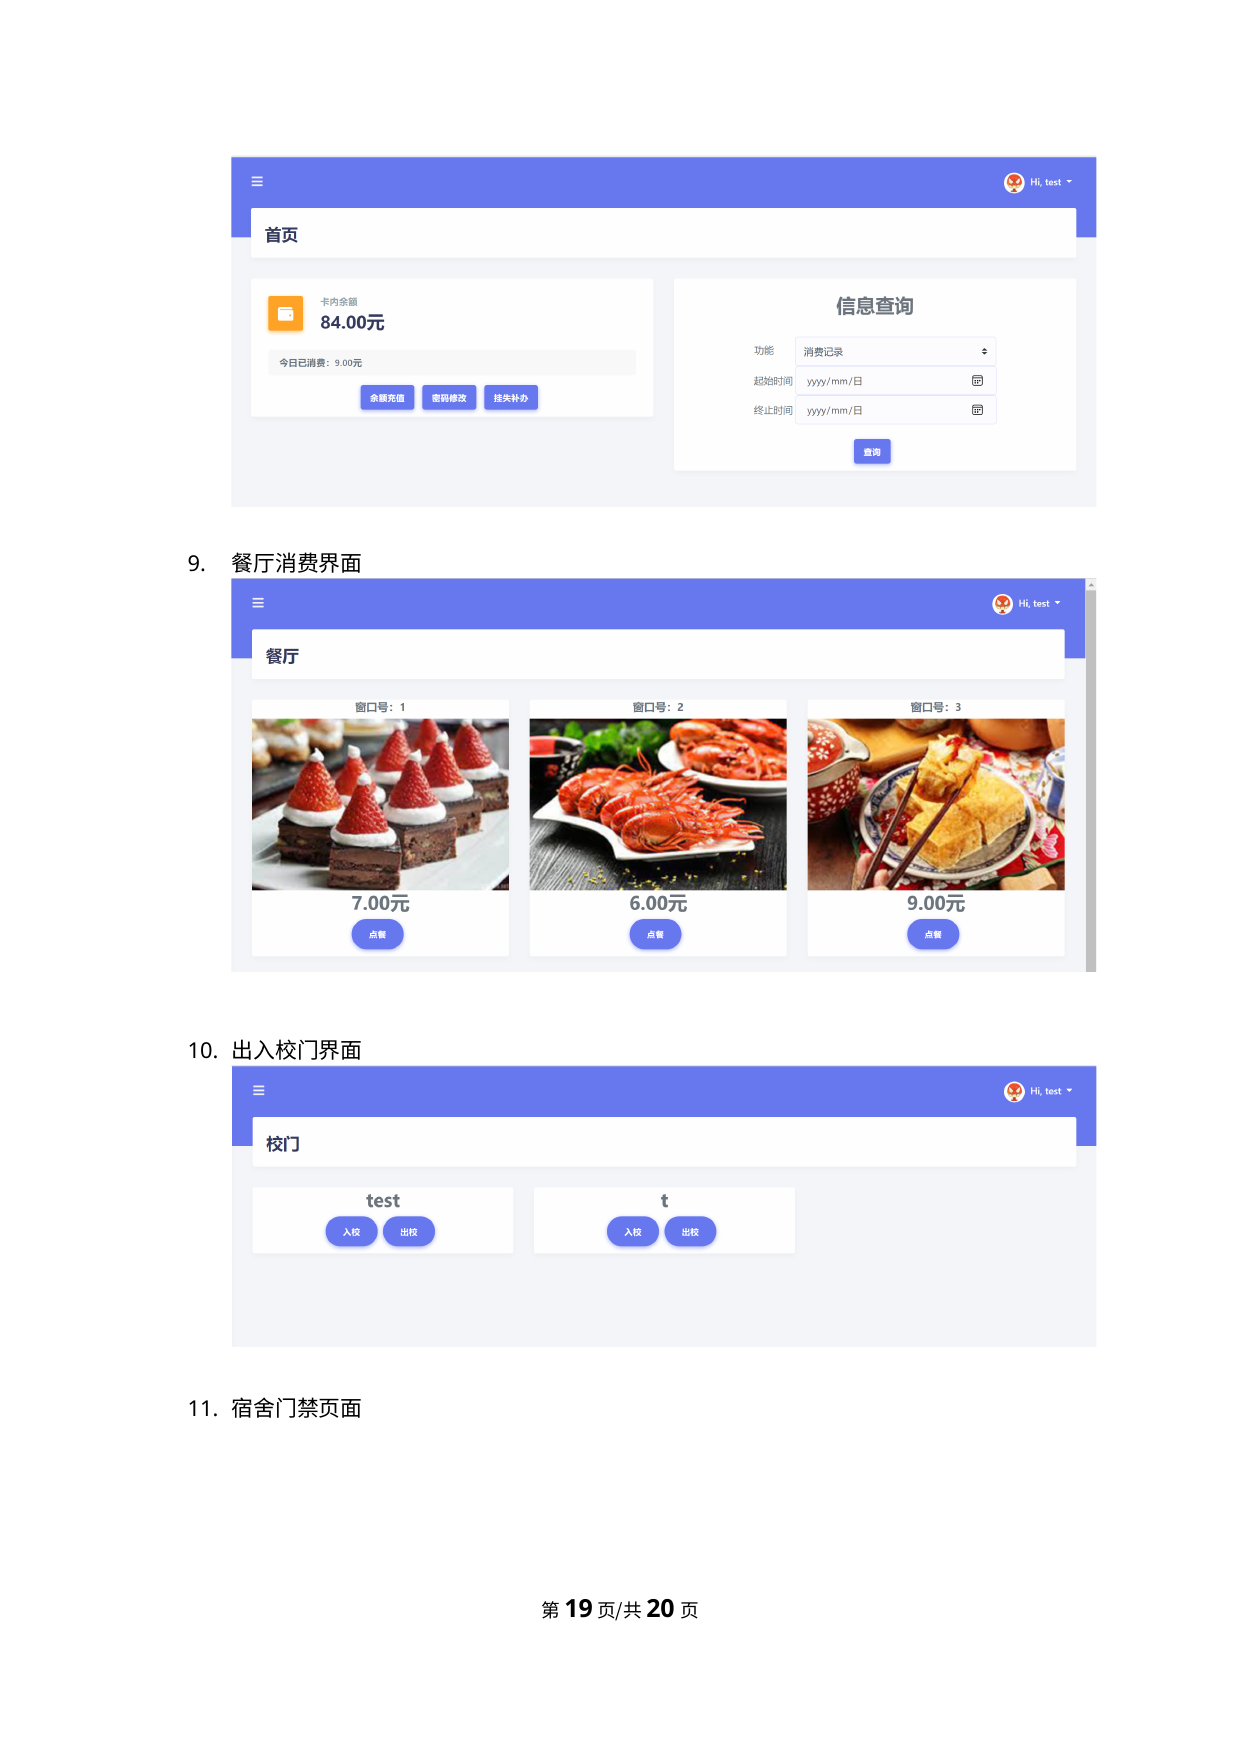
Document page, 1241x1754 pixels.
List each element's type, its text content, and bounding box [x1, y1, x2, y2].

picture [231, 1065, 1097, 1347]
picture [231, 155, 1097, 507]
list 宿舍门禁页面 [187, 1391, 1053, 1423]
list 餐厅消费界面 [187, 546, 1053, 578]
list 出入校门界面 [187, 1033, 1053, 1066]
picture [231, 578, 1097, 972]
